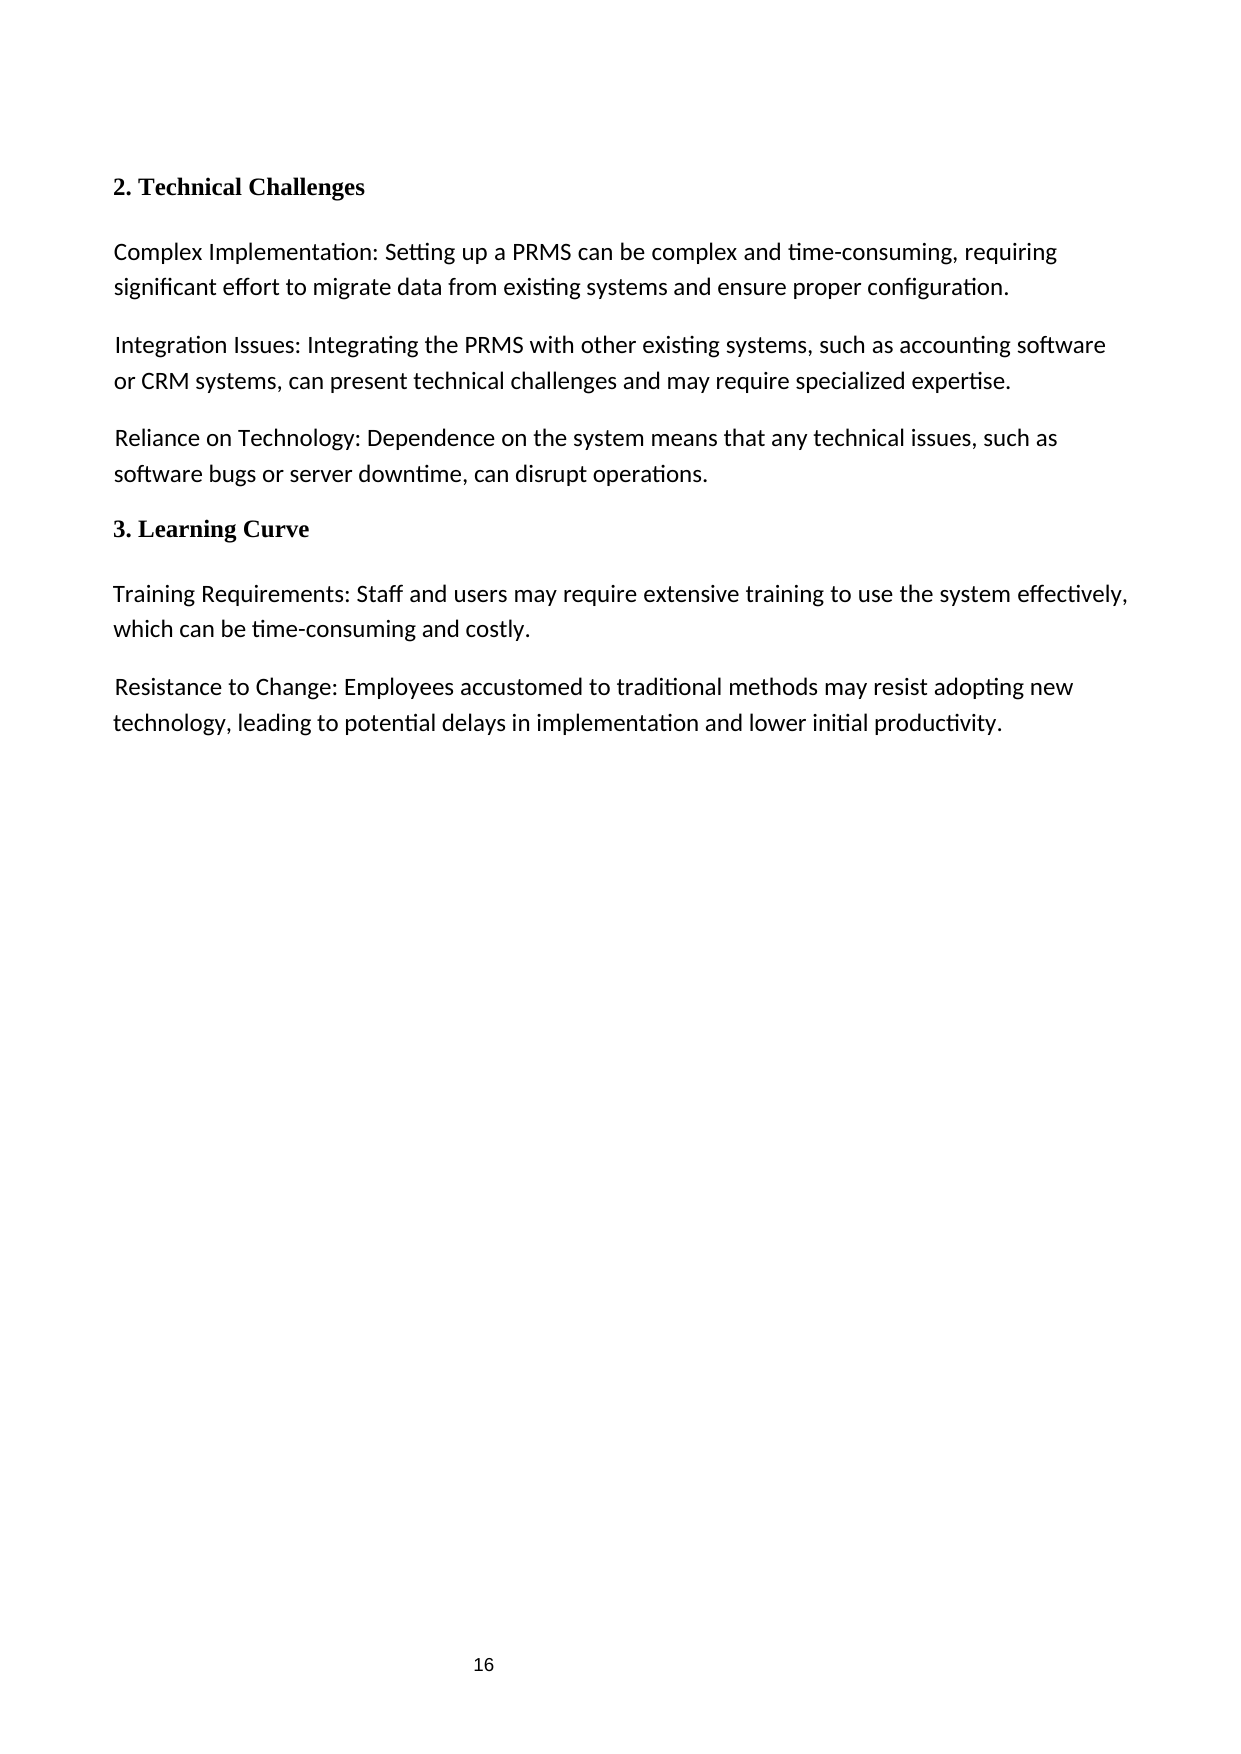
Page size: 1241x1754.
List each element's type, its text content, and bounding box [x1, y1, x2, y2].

text Integration Issues: Integrating the PRMS with other existing systems, such as accounting software or CRM systems, can present technical challenges and may require specialized expertise. [114, 329, 1108, 395]
text Reliance on Technology: Dependence on the system means that any technical issues, such as software bugs or server downtime, can disrupt operations. [113, 422, 1059, 489]
text Complex Implementation: Setting up a PRMS can be complex and time-consuming, requiring significant effort to migrate data from existing systems and ensure proper configuration. [113, 236, 1058, 302]
text Training Requirements: Staff and users may require extensive training to use the system effectively, which can be time-consuming and costly. [113, 578, 1130, 644]
text 2. Technical Challenges [113, 172, 1134, 201]
text 3. Learning Curve [113, 514, 1134, 543]
text Resistance to Change: Employees accustomed to traditional methods may resist adopting new technology, leading to potential delays in implementation and lower initial productivity. [113, 671, 1075, 737]
